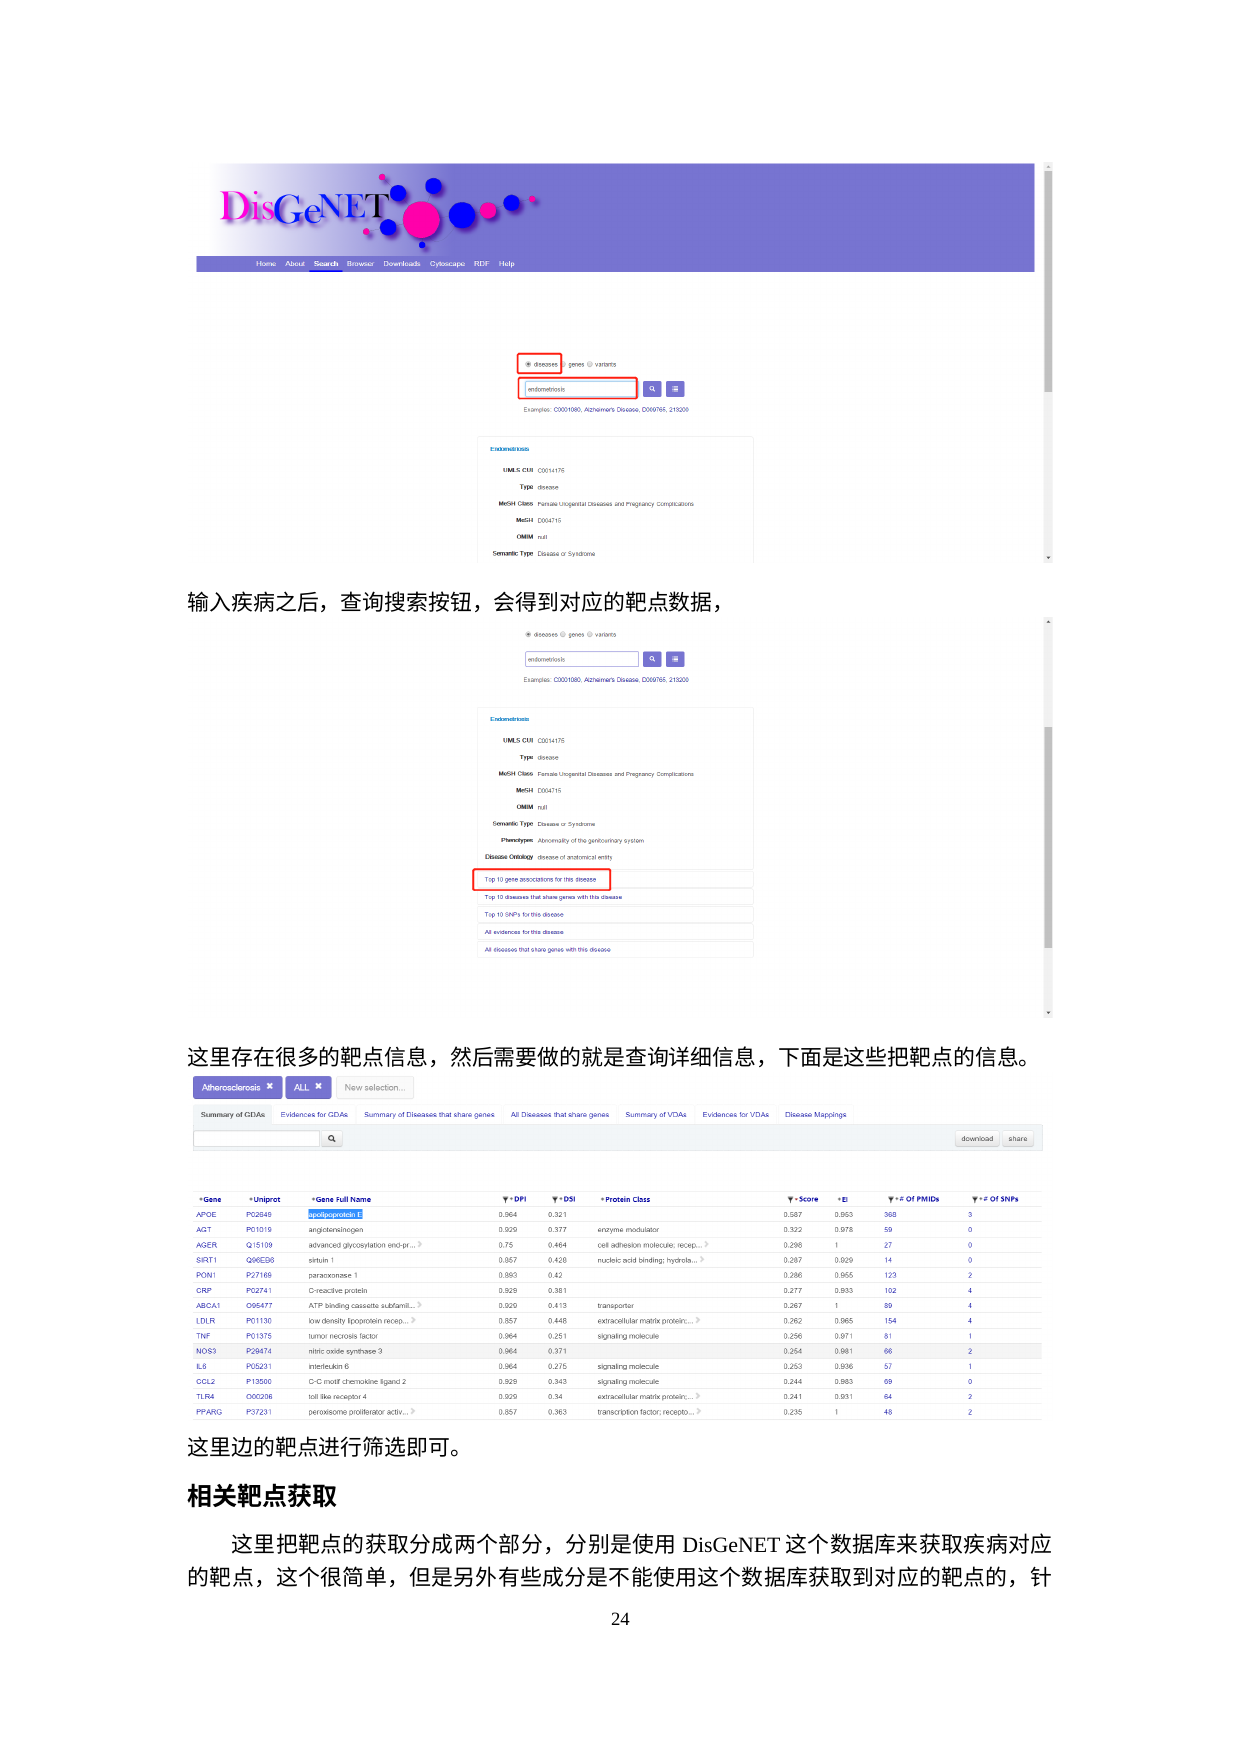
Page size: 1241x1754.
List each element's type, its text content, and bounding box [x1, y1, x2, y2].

picture [187, 162, 1053, 563]
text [187, 1527, 1053, 1592]
subtitle 相关靶点获取 [187, 1462, 1053, 1527]
picture [187, 1072, 1053, 1421]
picture [187, 617, 1053, 1018]
text 这里边的靶点进行筛选即可。 [187, 1429, 1053, 1462]
text 输入疾病之后，查询搜索按钮，会得到对应的靶点数据， [187, 584, 1053, 617]
text 这里存在很多的靶点信息，然后需要做的就是查询详细信息，下面是这些把靶点的信息。 [187, 1039, 1053, 1072]
